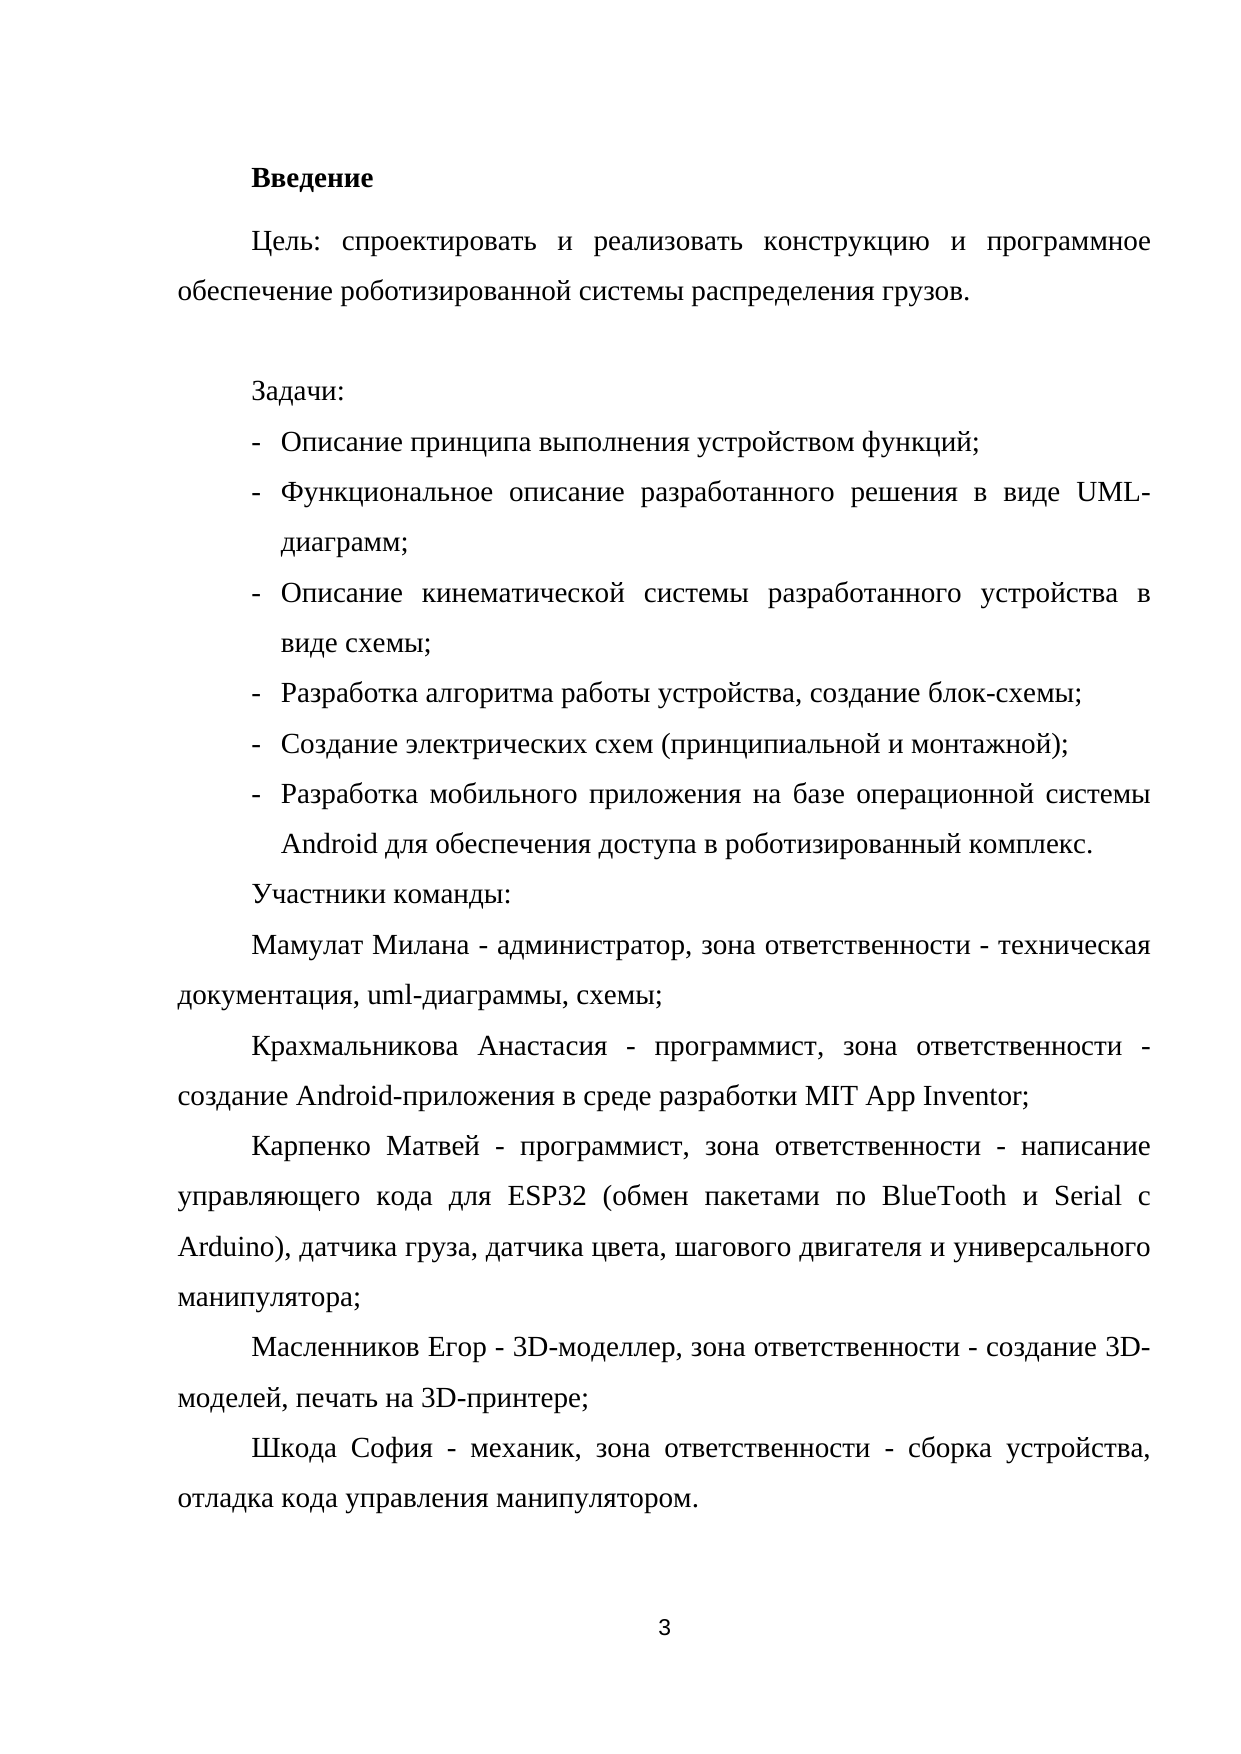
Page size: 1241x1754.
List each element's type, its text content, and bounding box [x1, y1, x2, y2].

text Цель: cпроектировать и реализовать конструкцию и программное обеспечение роботизированной системы распределения грузов. [177, 223, 1152, 306]
list Создание электрических схем (принципиальной и монтажной); [251, 726, 1152, 759]
text Мамулат Милана - администратор, зона ответственности - техническая документация, uml-диаграммы, схемы; [177, 927, 1152, 1011]
list Функциональное описание разработанного решения в виде UML-диаграмм; [251, 474, 1152, 558]
subtitle Введение [177, 160, 1152, 193]
list Описание кинематической системы разработанного устройства в виде схемы; [251, 575, 1152, 659]
list Разработка мобильного приложения на базе операционной системы Android для обеспечения доступа в роботизированный комплекс. [251, 776, 1152, 860]
list Разработка алгоритма работы устройства, создание блок-схемы; [251, 675, 1152, 709]
text Шкода София - механик, зона ответственности - сборка устройства, отладка кода управления манипулятором. [177, 1430, 1152, 1514]
text Крахмальникова Анастасия - программист, зона ответственности - создание Android-приложения в среде разработки MIT App Inventor; [177, 1028, 1152, 1111]
list Описание принципа выполнения устройством функций; [251, 424, 1152, 457]
text Карпенко Матвей - программист, зона ответственности - написание управляющего кода для ESP32 (обмен пакетами по BlueTooth и Serial с Arduino), датчика груза, датчика цвета, шагового двигателя и универсального манипулятора; [177, 1128, 1152, 1313]
text Масленников Егор - 3D-моделлер, зона ответственности - создание 3D-моделей, печать на 3D-принтере; [177, 1329, 1152, 1413]
text Участники команды: [177, 877, 1152, 910]
